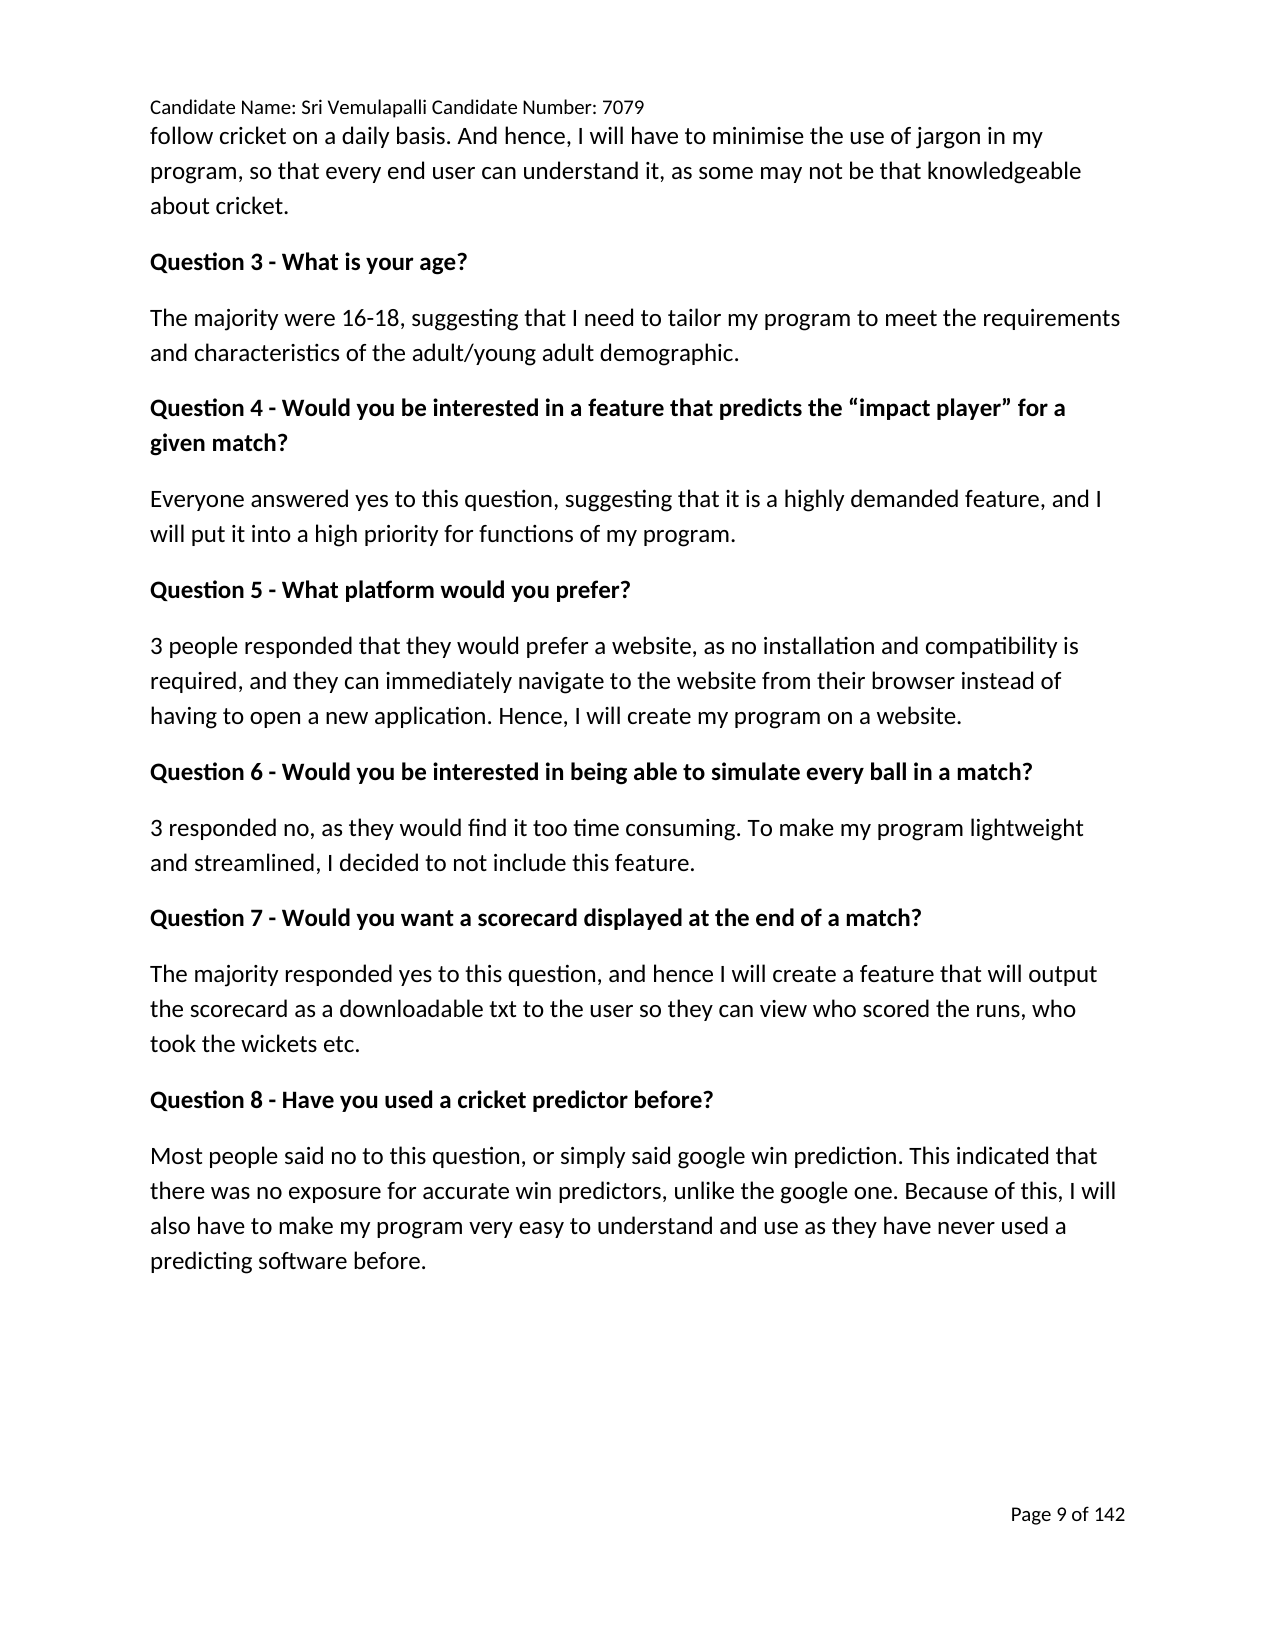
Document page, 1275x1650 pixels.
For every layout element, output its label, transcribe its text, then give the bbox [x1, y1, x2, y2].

text Question 8 - Have you used a cricket predictor before? [150, 1084, 1125, 1115]
text The majority were 16-18, suggesting that I need to tailor my program to meet the requirements and characteristics of the adult/young adult demographic. [150, 302, 1125, 367]
text Question 7 - Would you want a scorecard displayed at the end of a match? [150, 902, 1125, 933]
text Question 6 - Would you be interested in being able to simulate every ball in a match? [150, 756, 1125, 786]
text Question 3 - What is your age? [150, 246, 1125, 276]
text Question 5 - What platform would you prefer? [150, 574, 1125, 605]
text The majority responded yes to this question, and hence I will create a feature that will output the scorecard as a downloadable txt to the user so they can view who scored the runs, who took the wickets etc. [150, 958, 1125, 1059]
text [150, 120, 1125, 221]
text 3 responded no, as they would find it too time consuming. To make my program lightweight and streamlined, I decided to not include this feature. [150, 812, 1125, 877]
text Question 4 - Would you be interested in a feature that predicts the “impact player” for a given match? [150, 392, 1125, 458]
text Everyone answered yes to this question, suggesting that it is a highly demanded feature, and I will put it into a high priority for functions of my program. [150, 483, 1125, 549]
text Most people said no to this question, or simply said google win prediction. This indicated that there was no exposure for accurate win predictors, unlike the google one. Because of this, I will also have to make my program very easy to understand and use as they have never used a predicting software before. [150, 1140, 1125, 1276]
text 3 people responded that they would prefer a website, as no installation and compatibility is required, and they can immediately navigate to the website from their browser instead of having to open a new application. Hence, I will create my program on a website. [150, 630, 1125, 731]
